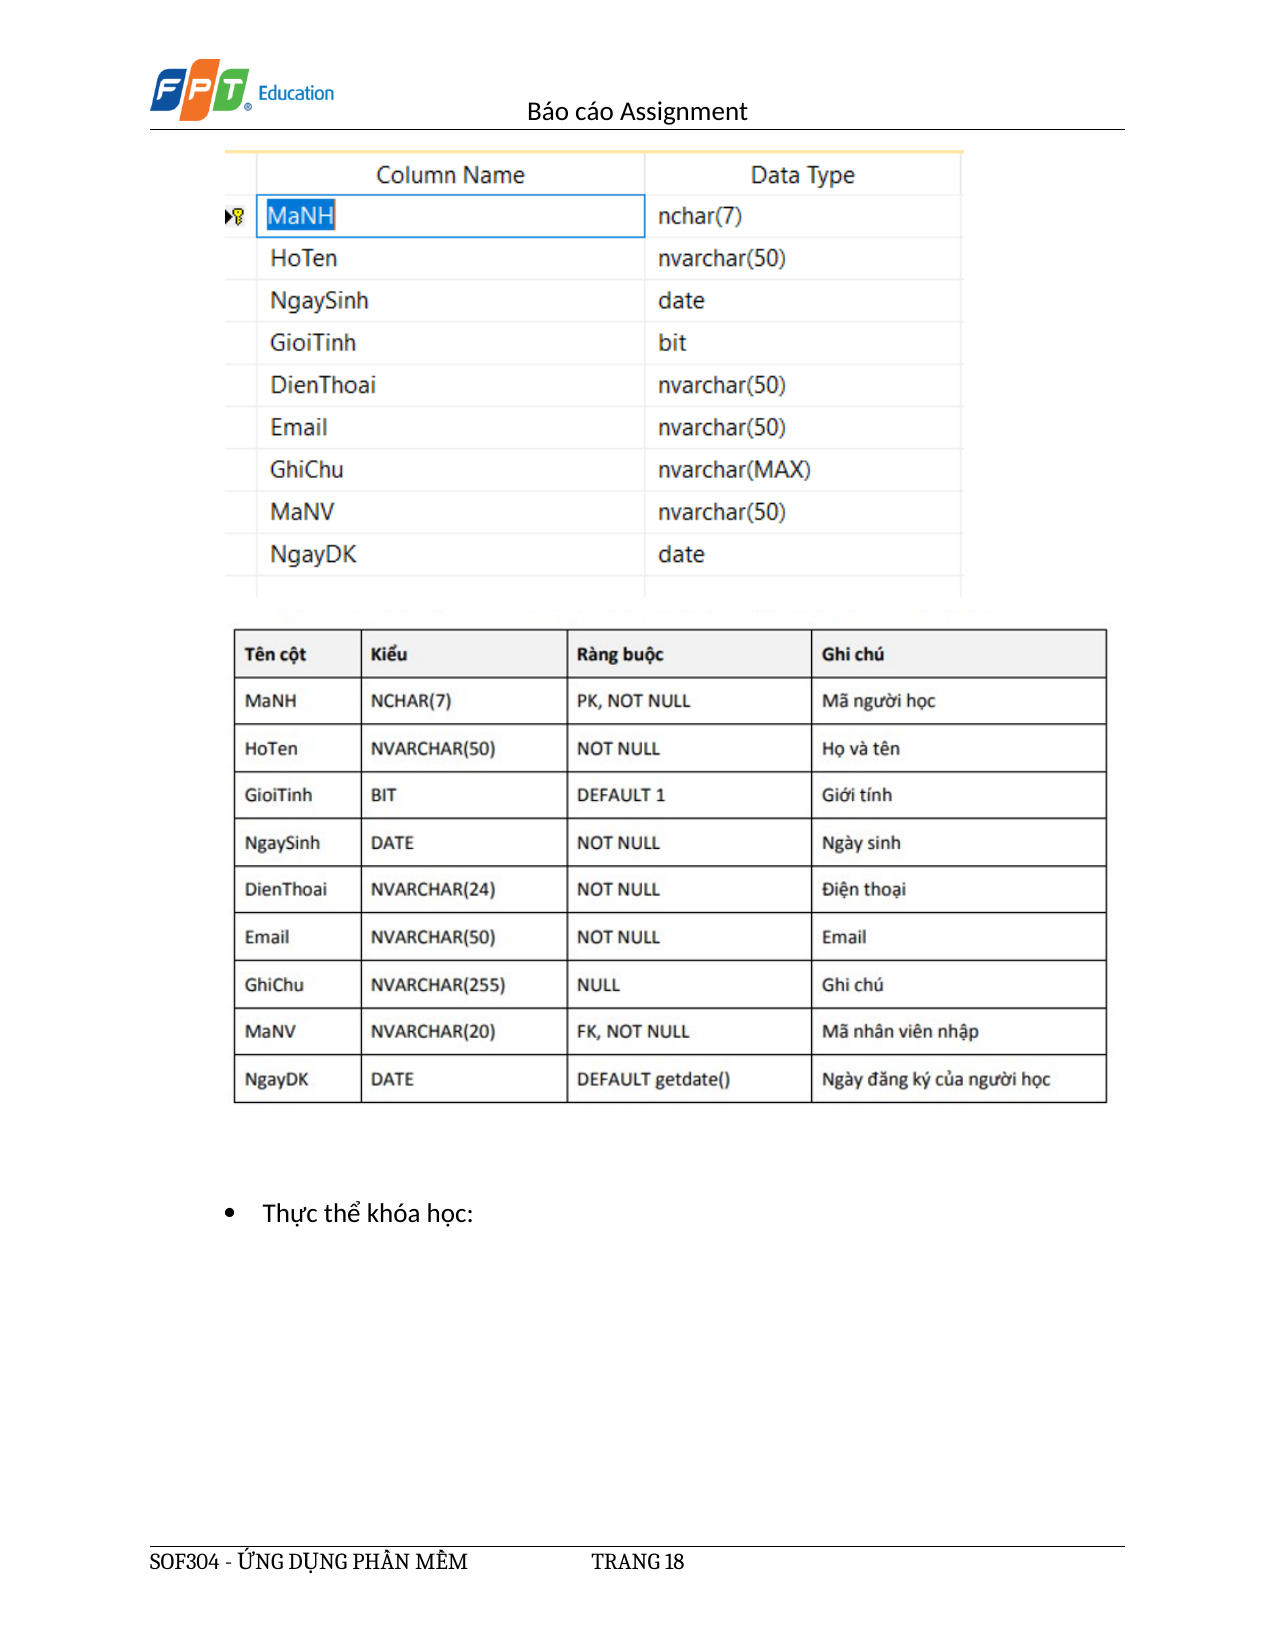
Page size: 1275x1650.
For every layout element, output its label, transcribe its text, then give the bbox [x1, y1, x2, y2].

picture [150, 59, 336, 121]
picture [225, 150, 964, 597]
picture [225, 610, 1116, 1110]
list Thực thể khóa học: [225, 1197, 1122, 1230]
